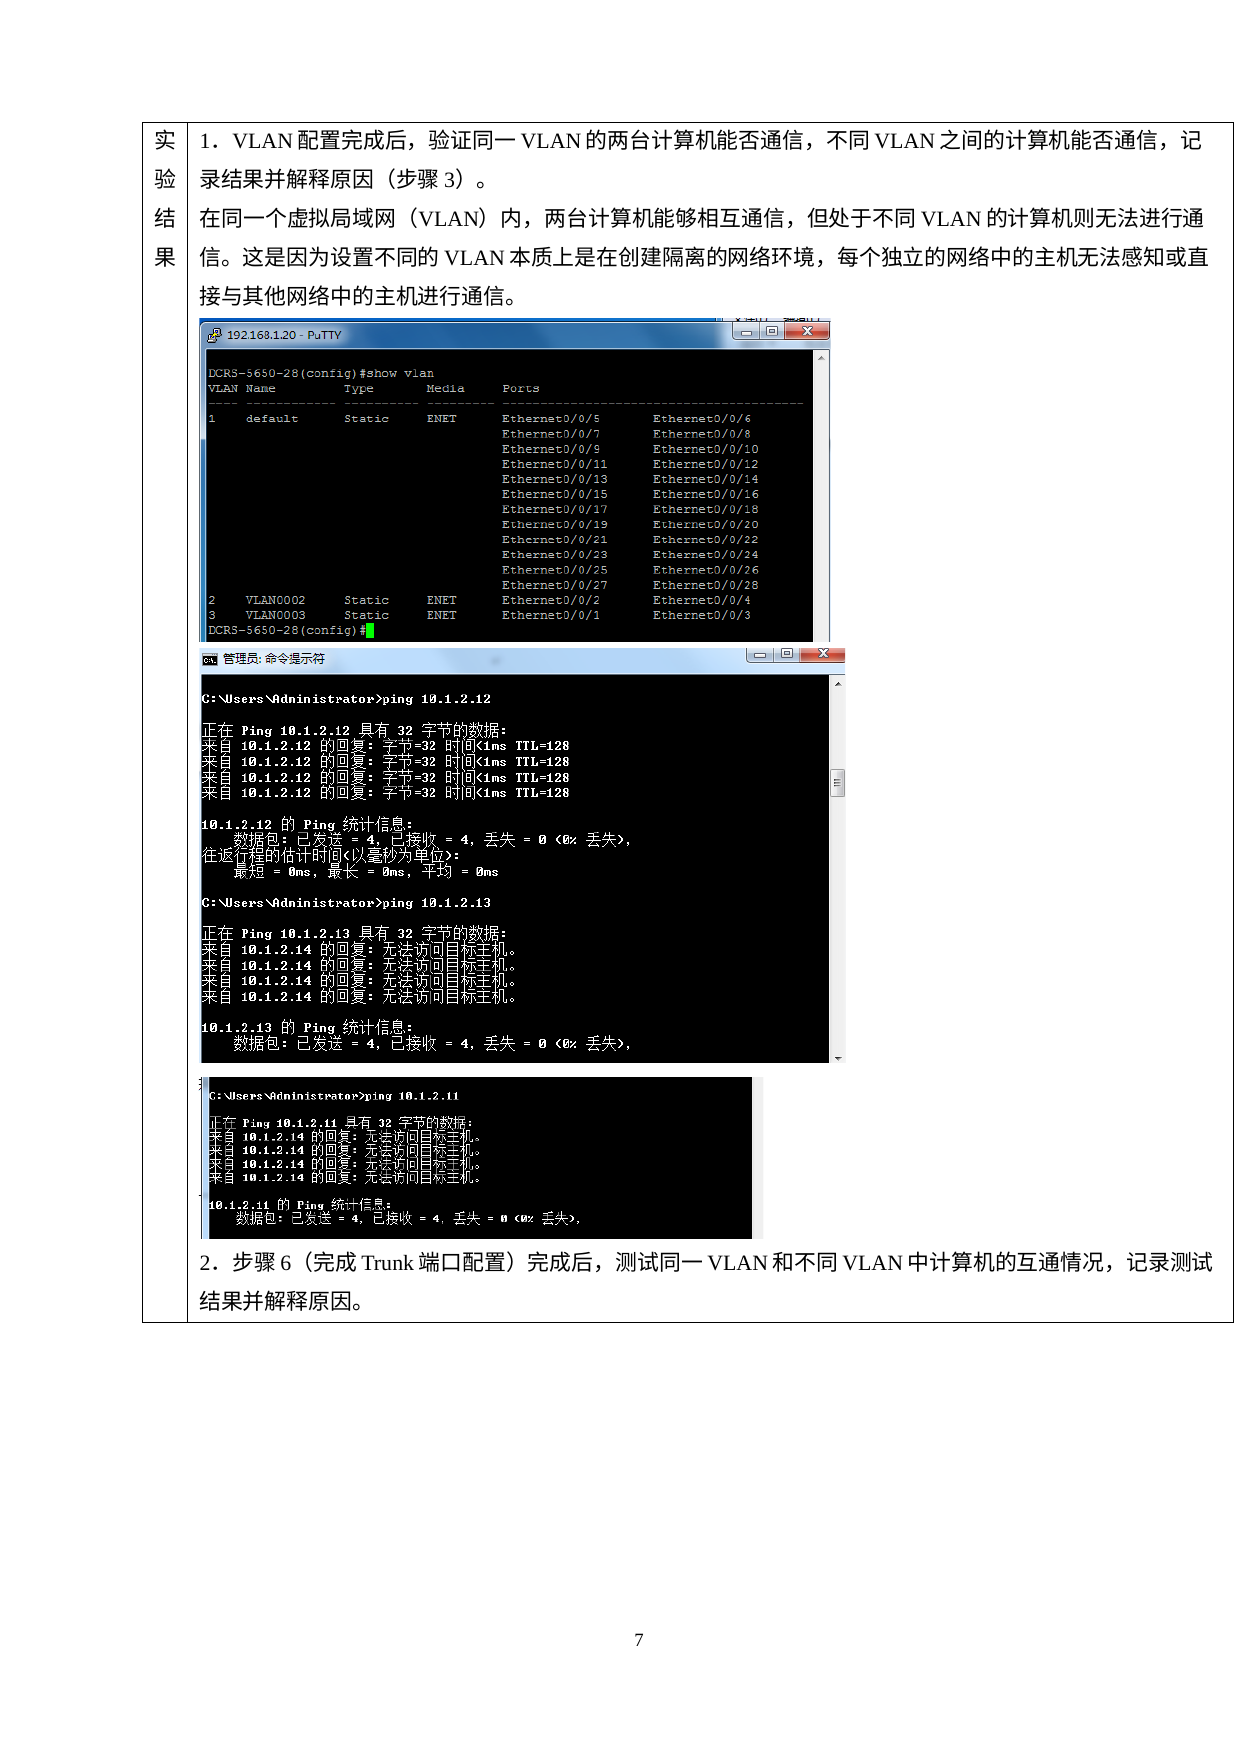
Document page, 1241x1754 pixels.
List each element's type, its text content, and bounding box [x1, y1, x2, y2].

picture [199, 318, 831, 642]
table_header 实 验 结 果 [143, 123, 187, 1322]
picture [198, 1077, 764, 1239]
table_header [188, 123, 1233, 1322]
picture [199, 648, 846, 1063]
